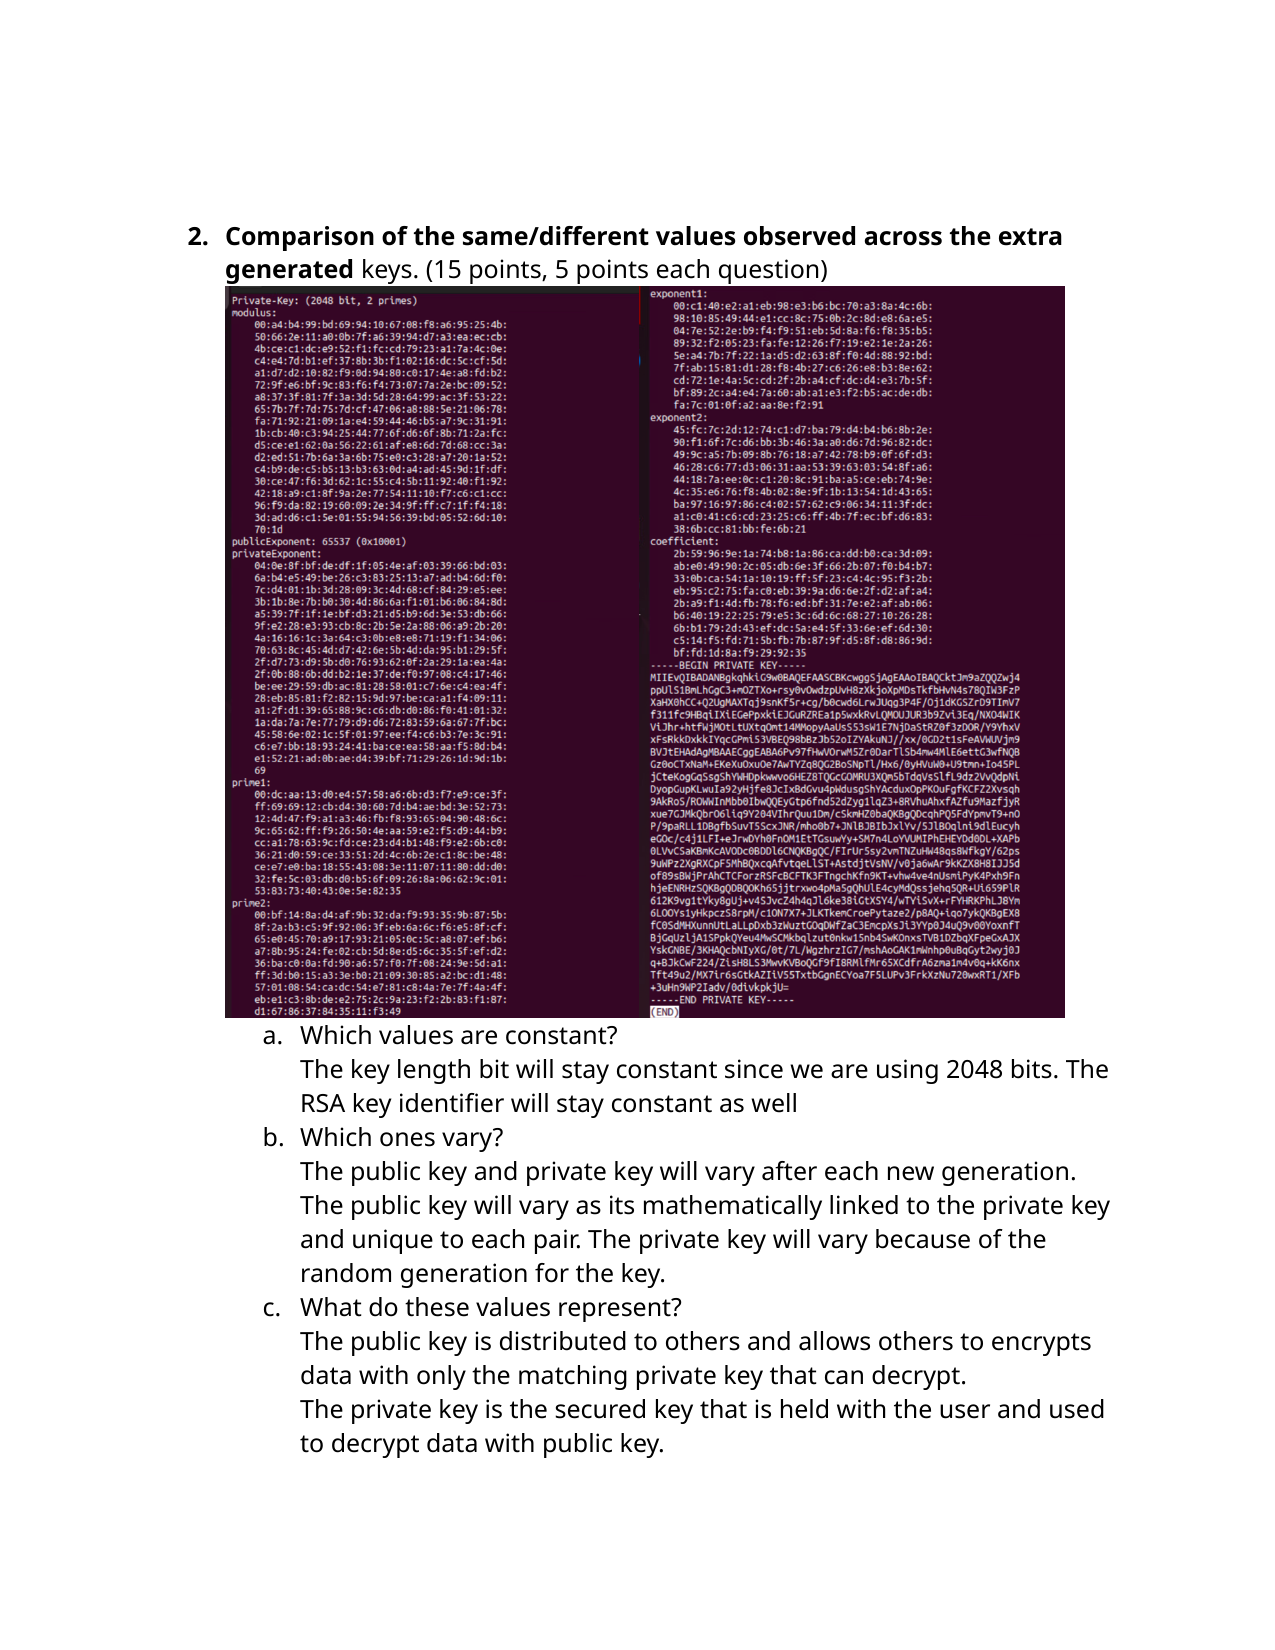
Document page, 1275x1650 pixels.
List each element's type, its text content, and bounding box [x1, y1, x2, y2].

list Comparison of the same/different values observed across the extra generated keys. (15 points, 5 points each question) [187, 218, 1125, 286]
list Which values are constant? [262, 1017, 1125, 1051]
list The public key and private key will vary after each new generation. The public key will vary as its mathematically linked to the private key and unique to each pair. The private key will vary because of the random generation for the key. [300, 1154, 1125, 1290]
list The public key is distributed to others and allows others to encrypts data with only the matching private key that can decrypt. [300, 1324, 1125, 1392]
list The key length bit will stay constant since we are using 2048 bits. The RSA key identifier will stay constant as well [300, 1051, 1125, 1119]
list What do these values represent? [262, 1290, 1125, 1324]
picture [225, 286, 1065, 1018]
list Which ones vary? [262, 1119, 1125, 1154]
list The private key is the secured key that is held with the user and used to decrypt data with public key. [300, 1392, 1125, 1460]
